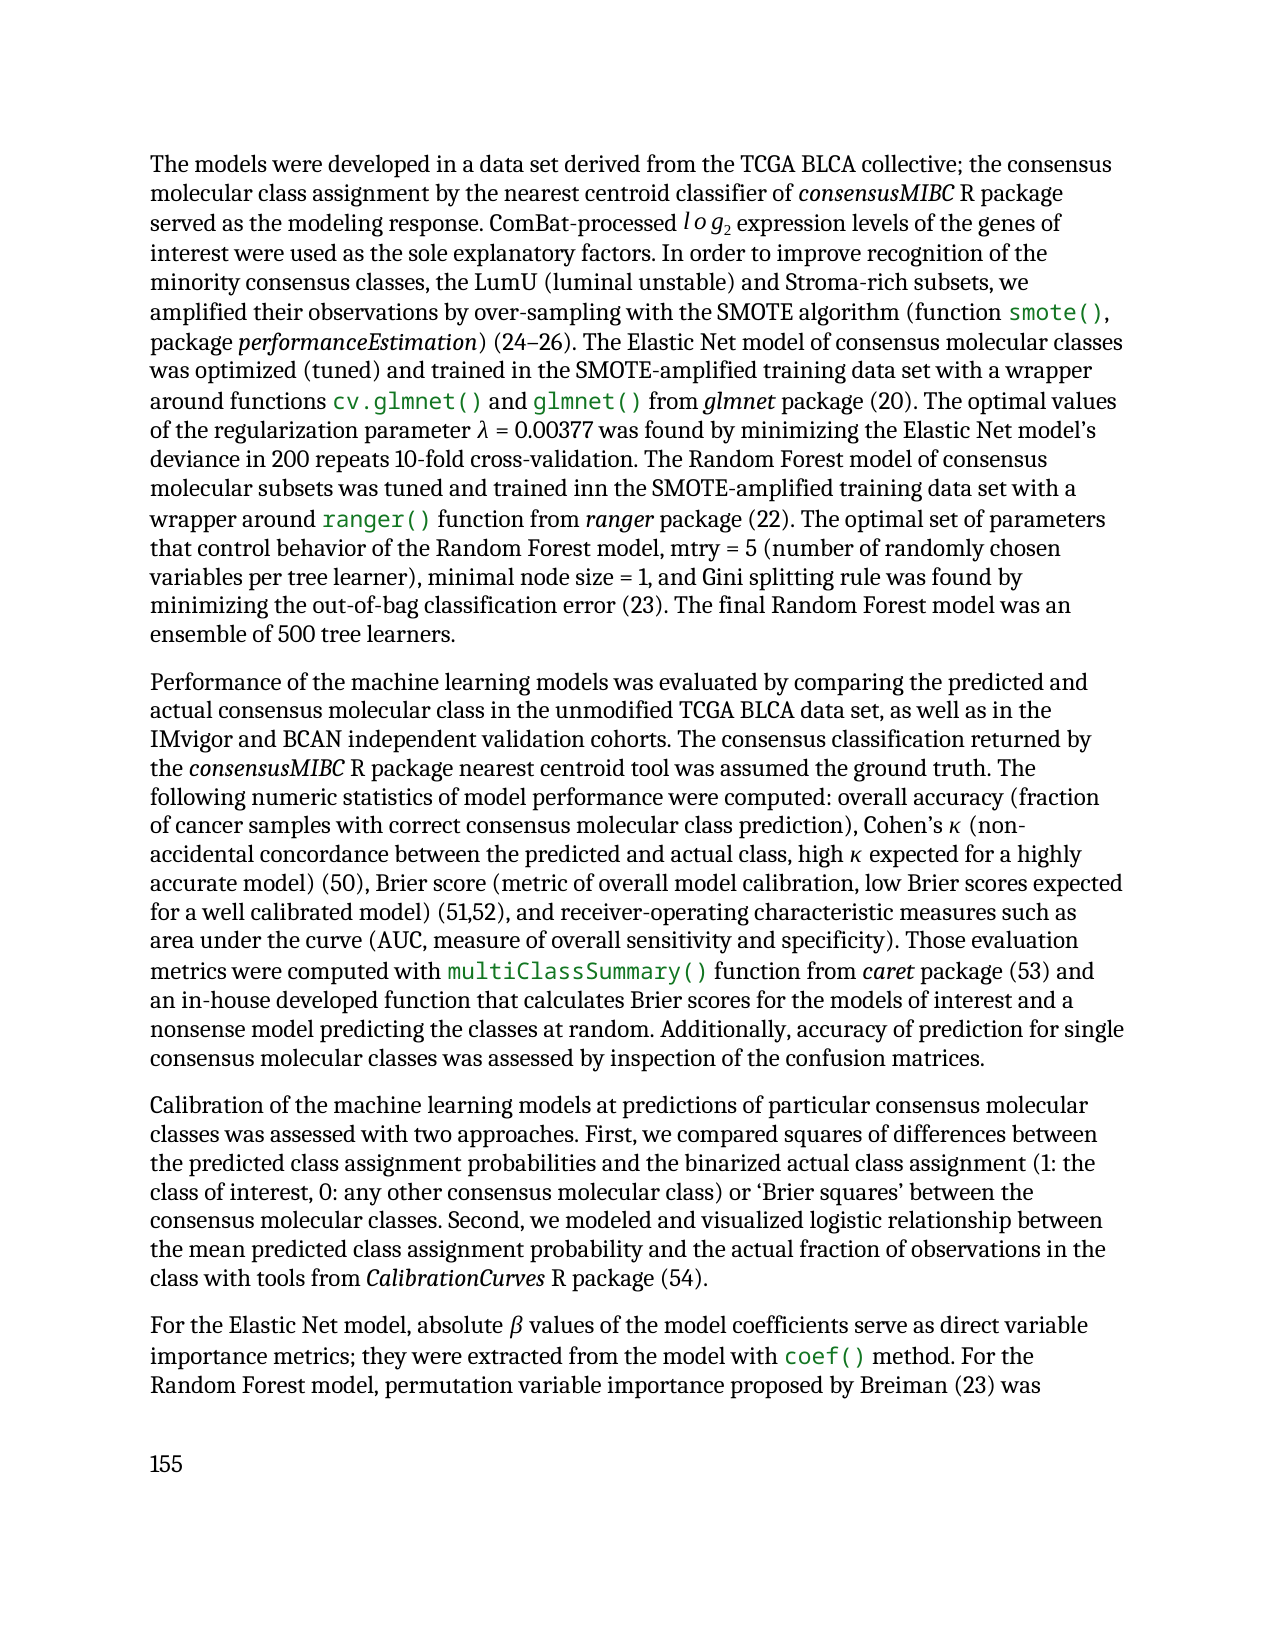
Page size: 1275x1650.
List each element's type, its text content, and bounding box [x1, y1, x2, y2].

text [150, 1311, 1125, 1400]
text The models were developed in a data set derived from the TCGA BLCA collective; the consensus molecular class assignment by the nearest centroid classifier of consensusMIBC R package served as the modeling response. ComBat-processed expression levels of the genes of interest were used as the sole explanatory factors. In order to improve recognition of the minority consensus classes, the LumU (luminal unstable) and Stroma-rich subsets, we amplified their observations by over-sampling with the SMOTE algorithm (function smote(), package performanceEstimation) (24–26). The Elastic Net model of consensus molecular classes was optimized (tuned) and trained in the SMOTE-amplified training data set with a wrapper around functions cv.glmnet() and glmnet() from glmnet package (20). The optimal values of the regularization parameter = 0.00377 was found by minimizing the Elastic Net model’s deviance in 200 repeats 10-fold cross-validation. The Random Forest model of consensus molecular subsets was tuned and trained inn the SMOTE-amplified training data set with a wrapper around ranger() function from ranger package (22). The optimal set of parameters that control behavior of the Random Forest model, mtry = 5 (number of randomly chosen variables per tree learner), minimal node size = 1, and Gini splitting rule was found by minimizing the out-of-bag classification error (23). The final Random Forest model was an ensemble of 500 tree learners. [150, 150, 1125, 649]
text Calibration of the machine learning models at predictions of particular consensus molecular classes was assessed with two approaches. First, we compared squares of differences between the predicted class assignment probabilities and the binarized actual class assignment (1: the class of interest, 0: any other consensus molecular class) or ‘Brier squares’ between the consensus molecular classes. Second, we modeled and visualized logistic relationship between the mean predicted class assignment probability and the actual fraction of observations in the class with tools from CalibrationCurves R package (54). [150, 1091, 1125, 1293]
text Performance of the machine learning models was evaluated by comparing the predicted and actual consensus molecular class in the unmodified TCGA BLCA data set, as well as in the IMvigor and BCAN independent validation cohorts. The consensus classification returned by the consensusMIBC R package nearest centroid tool was assumed the ground truth. The following numeric statistics of model performance were computed: overall accuracy (fraction of cancer samples with correct consensus molecular class prediction), Cohen’s (non-accidental concordance between the predicted and actual class, high expected for a highly accurate model) (50), Brier score (metric of overall model calibration, low Brier scores expected for a well calibrated model) (51,52), and receiver-operating characteristic measures such as area under the curve (AUC, measure of overall sensitivity and specificity). Those evaluation metrics were computed with multiClassSummary() function from caret package (53) and an in-house developed function that calculates Brier scores for the models of interest and a nonsense model predicting the classes at random. Additionally, accuracy of prediction for single consensus molecular classes was assessed by inspection of the confusion matrices. [150, 668, 1125, 1073]
